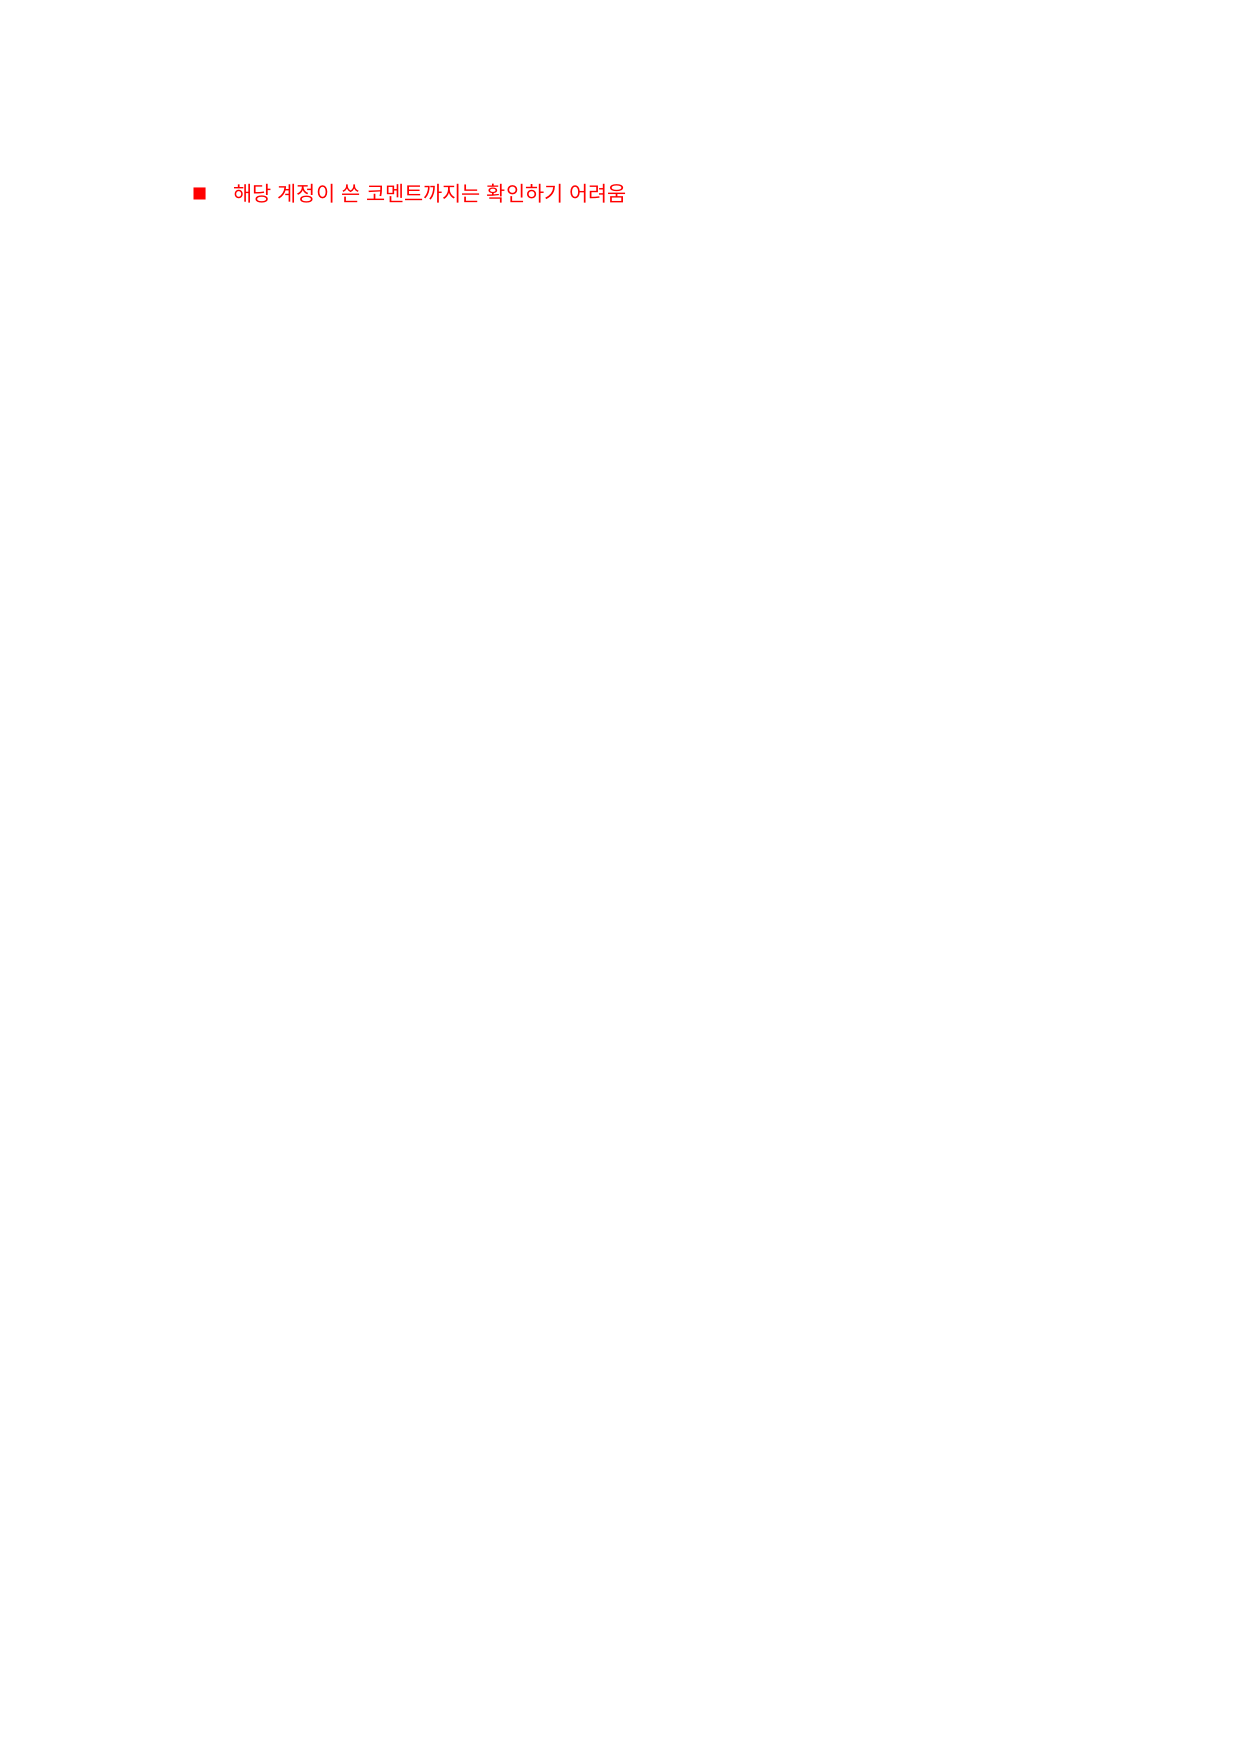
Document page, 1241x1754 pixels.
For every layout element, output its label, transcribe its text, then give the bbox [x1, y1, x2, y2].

list 해당 계정이 쓴 코멘트까지는 확인하기 어려움 [192, 177, 1090, 207]
